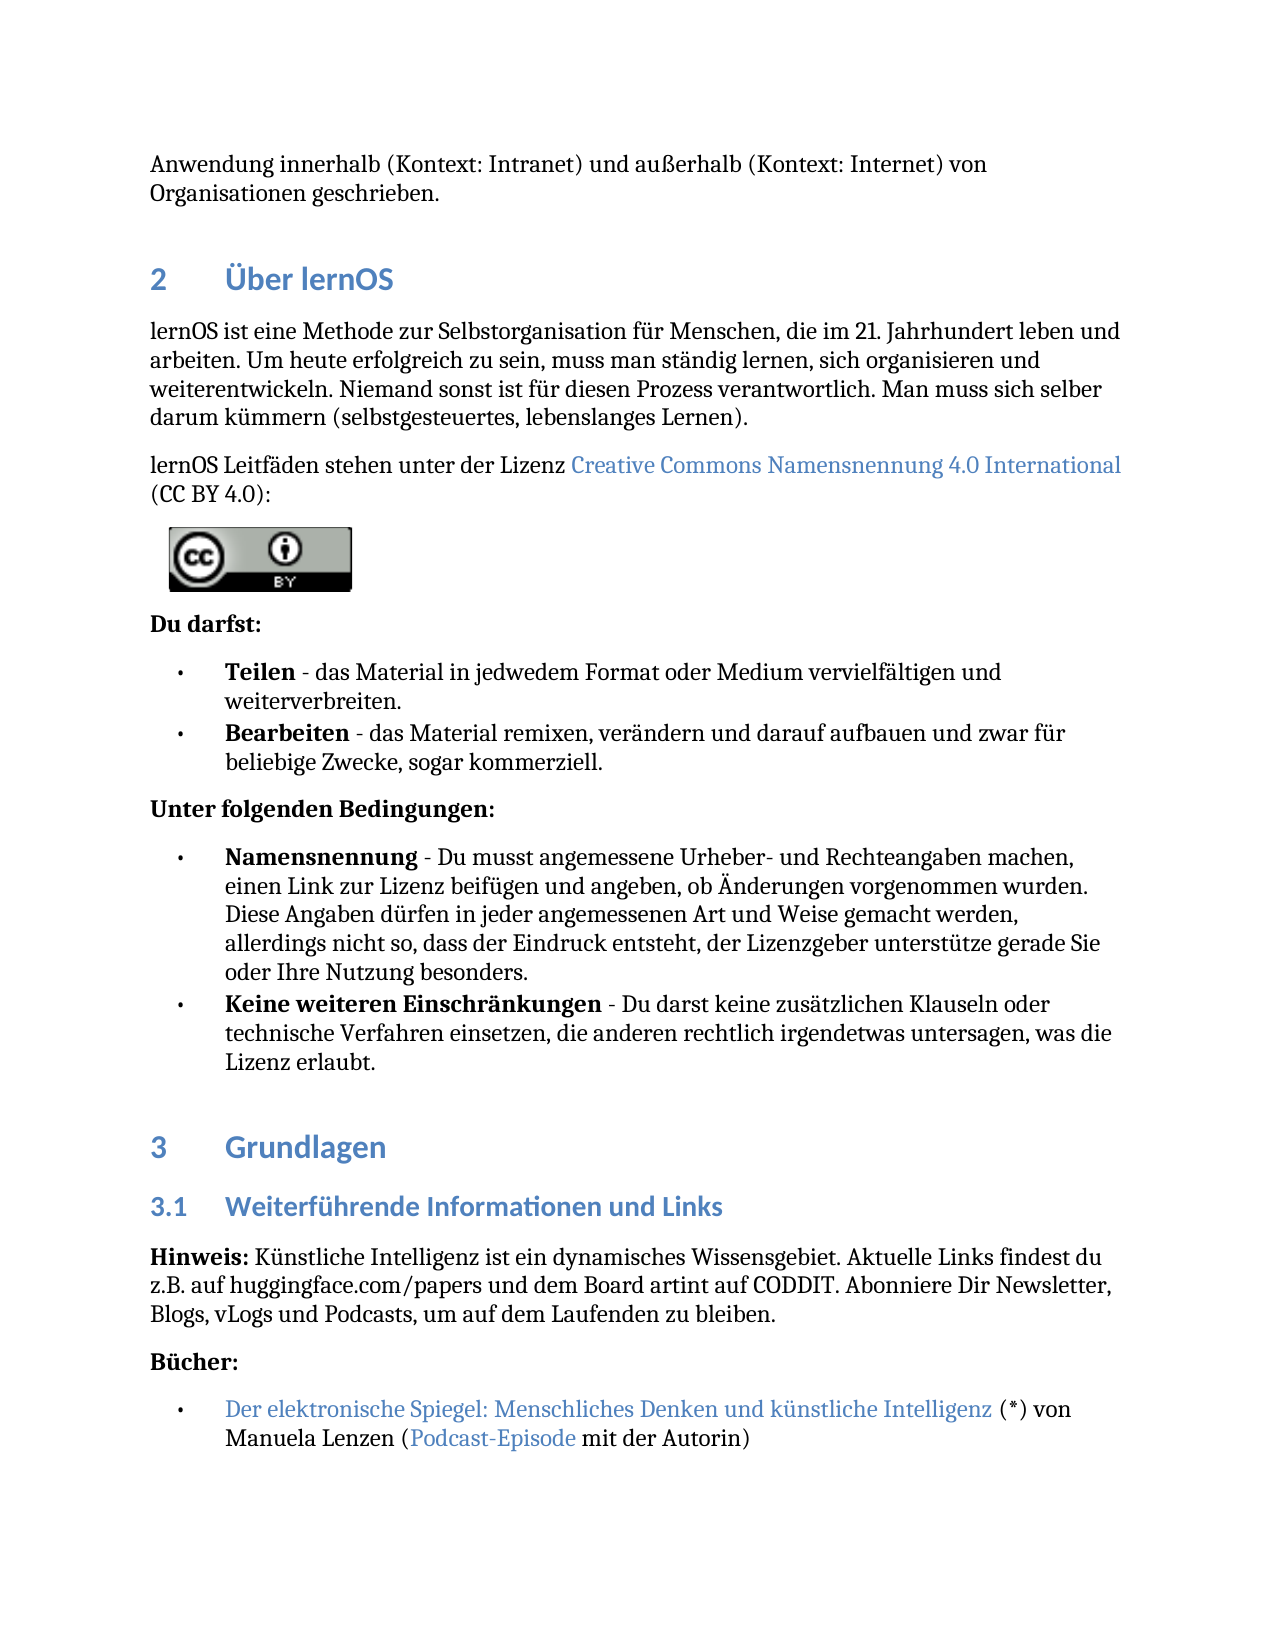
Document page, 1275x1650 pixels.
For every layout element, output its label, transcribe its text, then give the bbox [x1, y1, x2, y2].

list Namensnennung - Du musst angemessene Urheber- und Rechteangaben machen, einen Link zur Lizenz beifügen und angeben, ob Änderungen vorgenommen wurden. Diese Angaben dürfen in jeder angemessenen Art und Weise gemacht werden, allerdings nicht so, dass der Eindruck entsteht, der Lizenzgeber unterstütze gerade Sie oder Ihre Nutzung besonders. [175, 843, 1125, 987]
subtitle 3 Grundlagen [150, 1127, 1125, 1167]
subtitle 3.1 Weiterführende Informationen und Links [150, 1188, 1125, 1224]
picture [168, 527, 353, 592]
list Der elektronische Spiegel: Menschliches Denken und künstliche Intelligenz (*) von Manuela Lenzen (Podcast-Episode mit der Autorin) [175, 1395, 1125, 1452]
text Hinweis: Künstliche Intelligenz ist ein dynamisches Wissensgebiet. Aktuelle Links findest du z.B. auf huggingface.com/papers und dem Board artint auf CODDIT. Abonniere Dir Newsletter, Blogs, vLogs und Podcasts, um auf dem Laufenden zu bleiben. [150, 1242, 1125, 1329]
subtitle 2 Über lernOS [150, 257, 1125, 298]
text Unter folgenden Bedingungen: [150, 795, 1125, 824]
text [150, 150, 1125, 207]
list Bearbeiten - das Material remixen, verändern und darauf aufbauen und zwar für beliebige Zwecke, sogar kommerziell. [175, 719, 1125, 777]
list Teilen - das Material in jedwedem Format oder Medium vervielfältigen und weiterverbreiten. [175, 658, 1125, 715]
text Du darfst: [150, 610, 1125, 639]
list Keine weiteren Einschränkungen - Du darst keine zusätzlichen Klauseln oder technische Verfahren einsetzen, die anderen rechtlich irgendetwas untersagen, was die Lizenz erlaubt. [175, 990, 1125, 1077]
text Bücher: [150, 1347, 1125, 1376]
text lernOS Leitfäden stehen unter der Lizenz Creative Commons Namensnennung 4.0 International (CC BY 4.0): [150, 451, 1125, 508]
text lernOS ist eine Methode zur Selbstorganisation für Menschen, die im 21. Jahrhundert leben und arbeiten. Um heute erfolgreich zu sein, muss man ständig lernen, sich organisieren und weiterentwickeln. Niemand sonst ist für diesen Prozess verantwortlich. Man muss sich selber darum kümmern (selbstgesteuertes, lebenslanges Lernen). [150, 317, 1125, 432]
